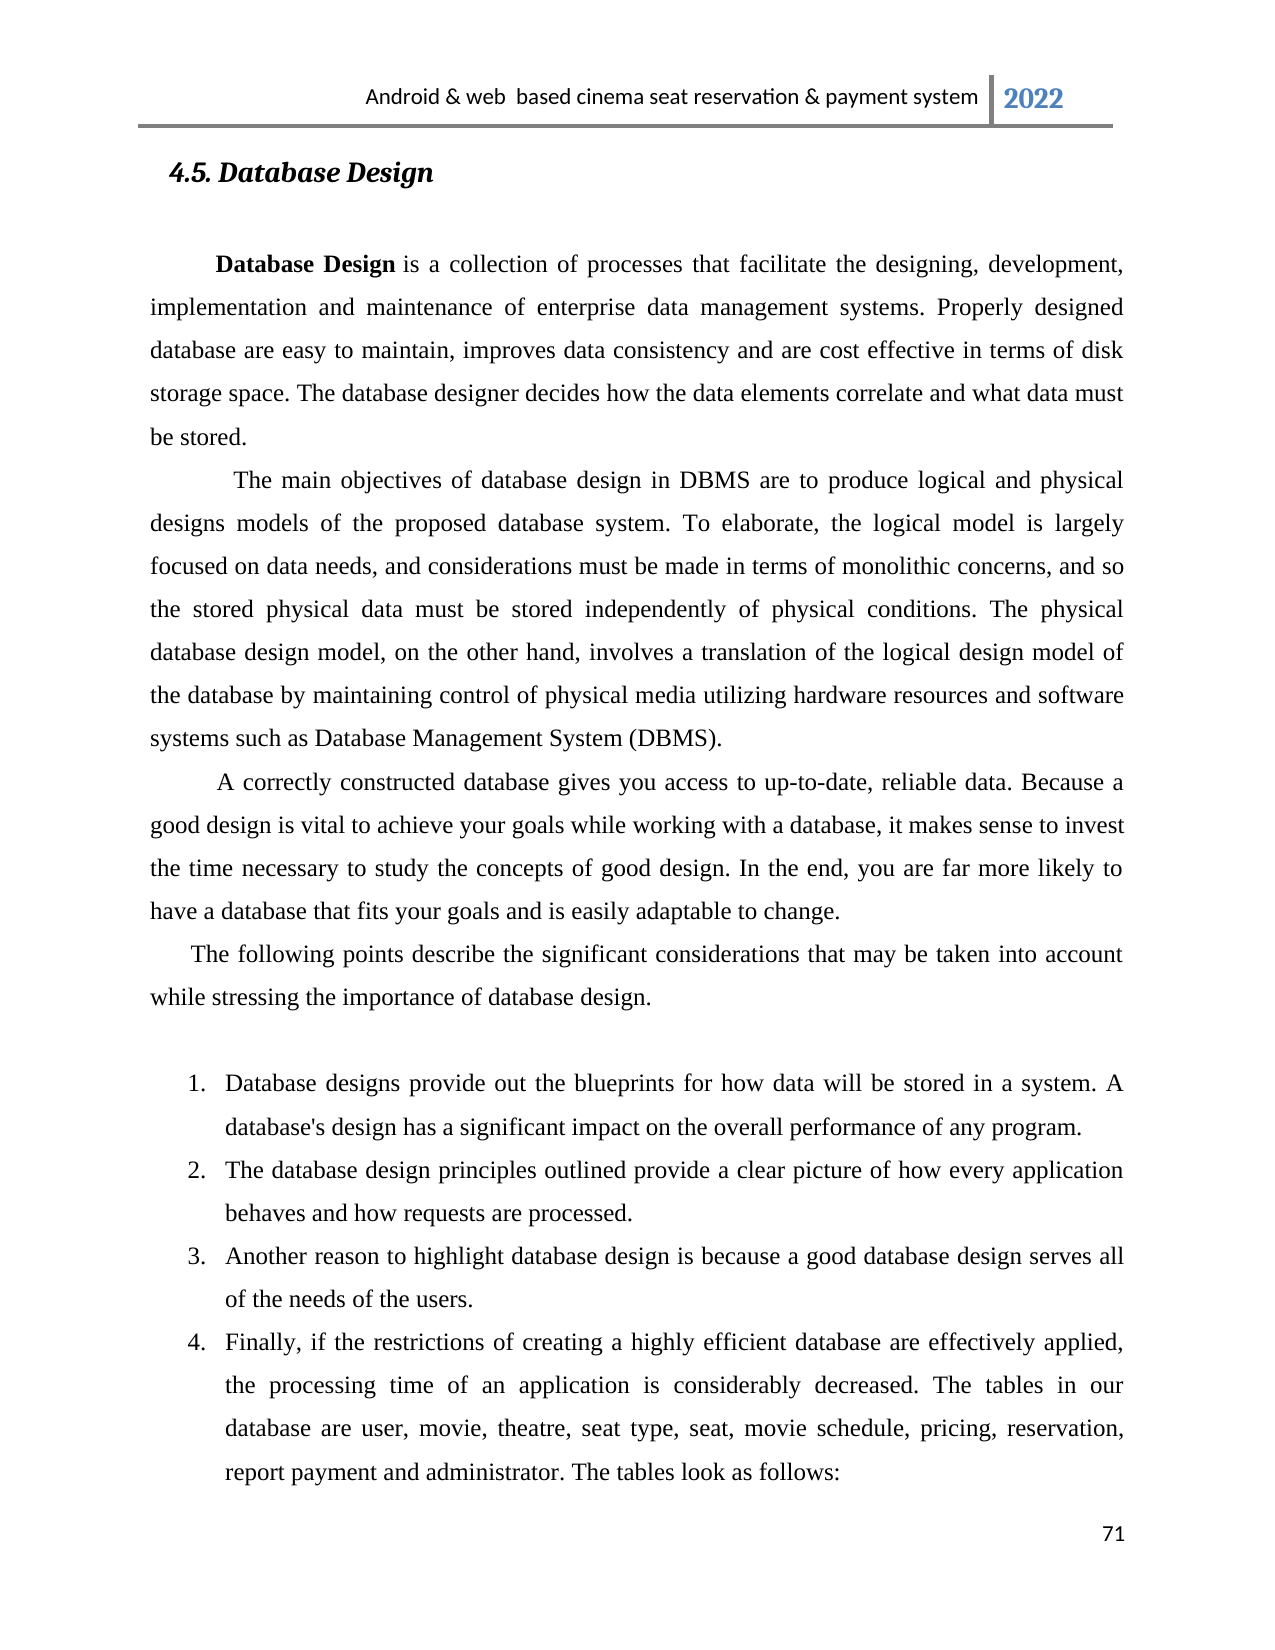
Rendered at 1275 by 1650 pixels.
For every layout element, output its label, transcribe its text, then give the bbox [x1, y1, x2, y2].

list Another reason to highlight database design is because a good database design serves all of the needs of the users. [187, 1241, 1125, 1313]
subtitle 4.5. Database Design [169, 156, 1125, 190]
text The main objectives of database design in DBMS are to produce logical and physical designs models of the proposed database system. To elaborate, the logical model is largely focused on data needs, and considerations must be made in terms of monolithic concerns, and so the stored physical data must be stored independently of physical conditions. The physical database design model, on the other hand, involves a translation of the logical design model of the database by maintaining control of physical media utilizing hardware resources and software systems such as Database Management System (DBMS). [150, 465, 1125, 752]
list Finally, if the restrictions of creating a highly efficient database are effectively applied, the processing time of an application is considerably decreased. The tables in our database are user, movie, theatre, seat type, seat, movie schedule, pricing, reservation, report payment and administrator. The tables look as follows: [187, 1327, 1125, 1485]
text A correctly constructed database gives you access to up-to-date, reliable data. Because a good design is vital to achieve your goals while working with a database, it makes sense to invest the time necessary to study the concepts of good design. In the end, you are far more likely to have a database that fits your goals and is easily adaptable to change. [150, 767, 1125, 925]
list Database designs provide out the blueprints for how data will be stored in a system. A database's design has a significant impact on the overall performance of any program. [187, 1068, 1125, 1140]
text The following points describe the significant considerations that may be taken into account while stressing the importance of database design. [150, 939, 1125, 1011]
text Database Design is a collection of processes that facilitate the designing, development, implementation and maintenance of enterprise data management systems. Properly designed database are easy to maintain, improves data consistency and are cost effective in terms of disk storage space. The database designer decides how the data elements correlate and what data must be stored. [150, 249, 1125, 450]
list The database design principles outlined provide a clear picture of how every application behaves and how requests are processed. [187, 1155, 1125, 1227]
